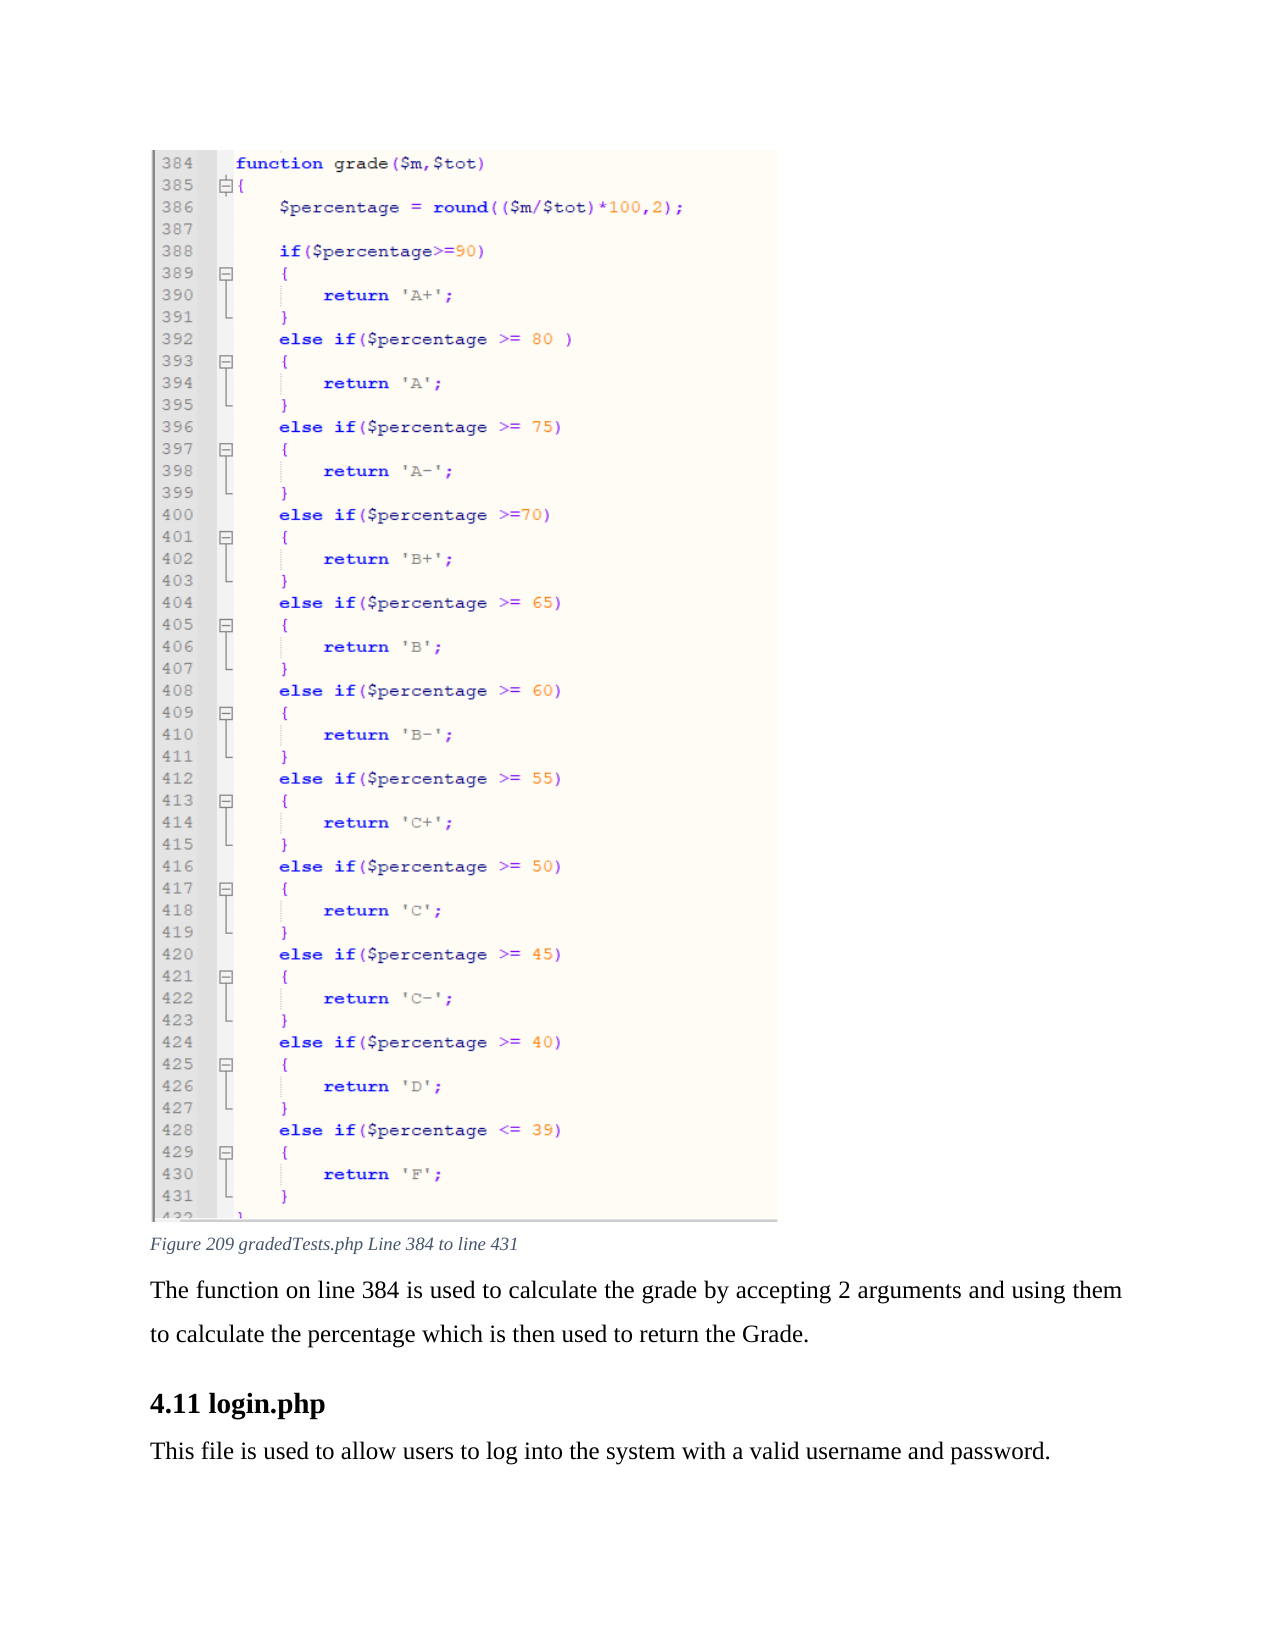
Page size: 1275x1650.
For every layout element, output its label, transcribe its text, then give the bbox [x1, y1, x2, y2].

text This file is used to allow users to log into the system with a valid username and password. [150, 1436, 1125, 1465]
picture [150, 150, 778, 1222]
subtitle 4.11 login.php [150, 1386, 1125, 1419]
text The function on line 384 is used to calculate the grade by accepting 2 arguments and using them to calculate the percentage which is then used to return the Grade. [150, 1276, 1125, 1347]
